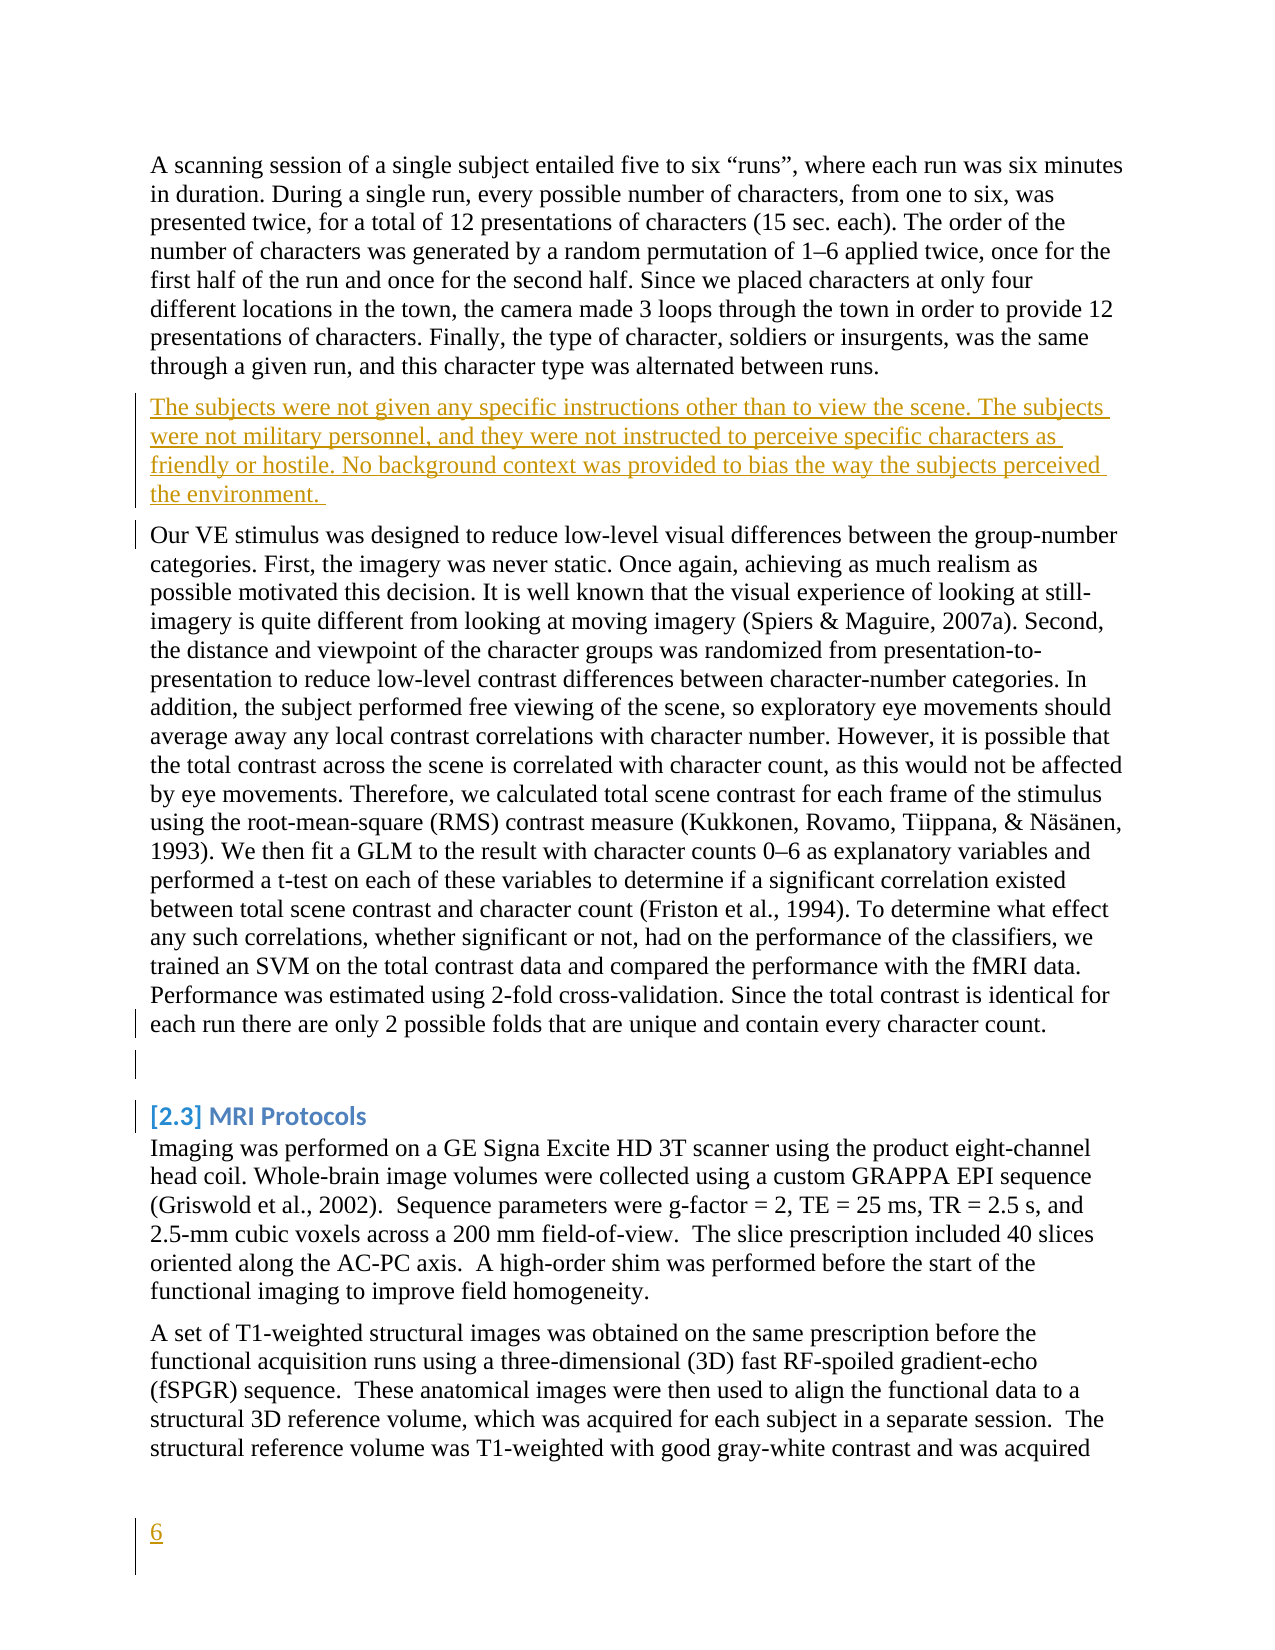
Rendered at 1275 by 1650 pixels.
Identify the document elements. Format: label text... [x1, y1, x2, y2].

text A scanning session of a single subject entailed five to six “runs”, where each run was six minutes in duration. During a single run, every possible number of characters, from one to six, was presented twice, for a total of 12 presentations of characters (15 sec. each). The order of the number of characters was generated by a random permutation of 1–6 applied twice, once for the first half of the run and once for the second half. Since we placed characters at only four different locations in the town, the camera made 3 loops through the town in order to provide 12 presentations of characters. Finally, the type of character, soldiers or insurgents, was the same through a given run, and this character type was alternated between runs. [150, 150, 1125, 380]
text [150, 1318, 1125, 1461]
text Imaging was performed on a GE Signa Excite HD 3T scanner using the product eight-channel head coil. Whole-brain image volumes were collected using a custom GRAPPA EPI sequence (Griswold et al., 2002). Sequence parameters were g-factor = 2, TE = 25 ms, TR = 2.5 s, and 2.5-mm cubic voxels across a 200 mm field-of-view. The slice prescription included 40 slices oriented along the AC-PC axis. A high-order shim was performed before the start of the functional imaging to improve field homogeneity. [150, 1133, 1125, 1305]
subtitle MRI Protocols [150, 1099, 1125, 1133]
text Our VE stimulus was designed to reduce low-level visual differences between the group-number categories. First, the imagery was never static. Once again, achieving as much realism as possible motivated this decision. It is well known that the visual experience of looking at still-imagery is quite different from looking at moving imagery (Spiers & Maguire, 2007a). Second, the distance and viewpoint of the character groups was randomized from presentation-to-presentation to reduce low-level contrast differences between character-number categories. In addition, the subject performed free viewing of the scene, so exploratory eye movements should average away any local contrast correlations with character number. However, it is possible that the total contrast across the scene is correlated with character count, as this would not be affected by eye movements. Therefore, we calculated total scene contrast for each frame of the stimulus using the root-mean-square (RMS) contrast measure (Kukkonen, Rovamo, Tiippana, & Näsänen, 1993). We then fit a GLM to the result with character counts 0–6 as explanatory variables and performed a t-test on each of these variables to determine if a significant correlation existed between total scene contrast and character count (Friston et al., 1994). To determine what effect any such correlations, whether significant or not, had on the performance of the classifiers, we trained an SVM on the total contrast data and compared the performance with the fMRI data. Performance was estimated using 2-fold cross-validation. Since the total contrast is identical for each run there are only 2 possible folds that are unique and contain every character count. [150, 520, 1125, 1037]
